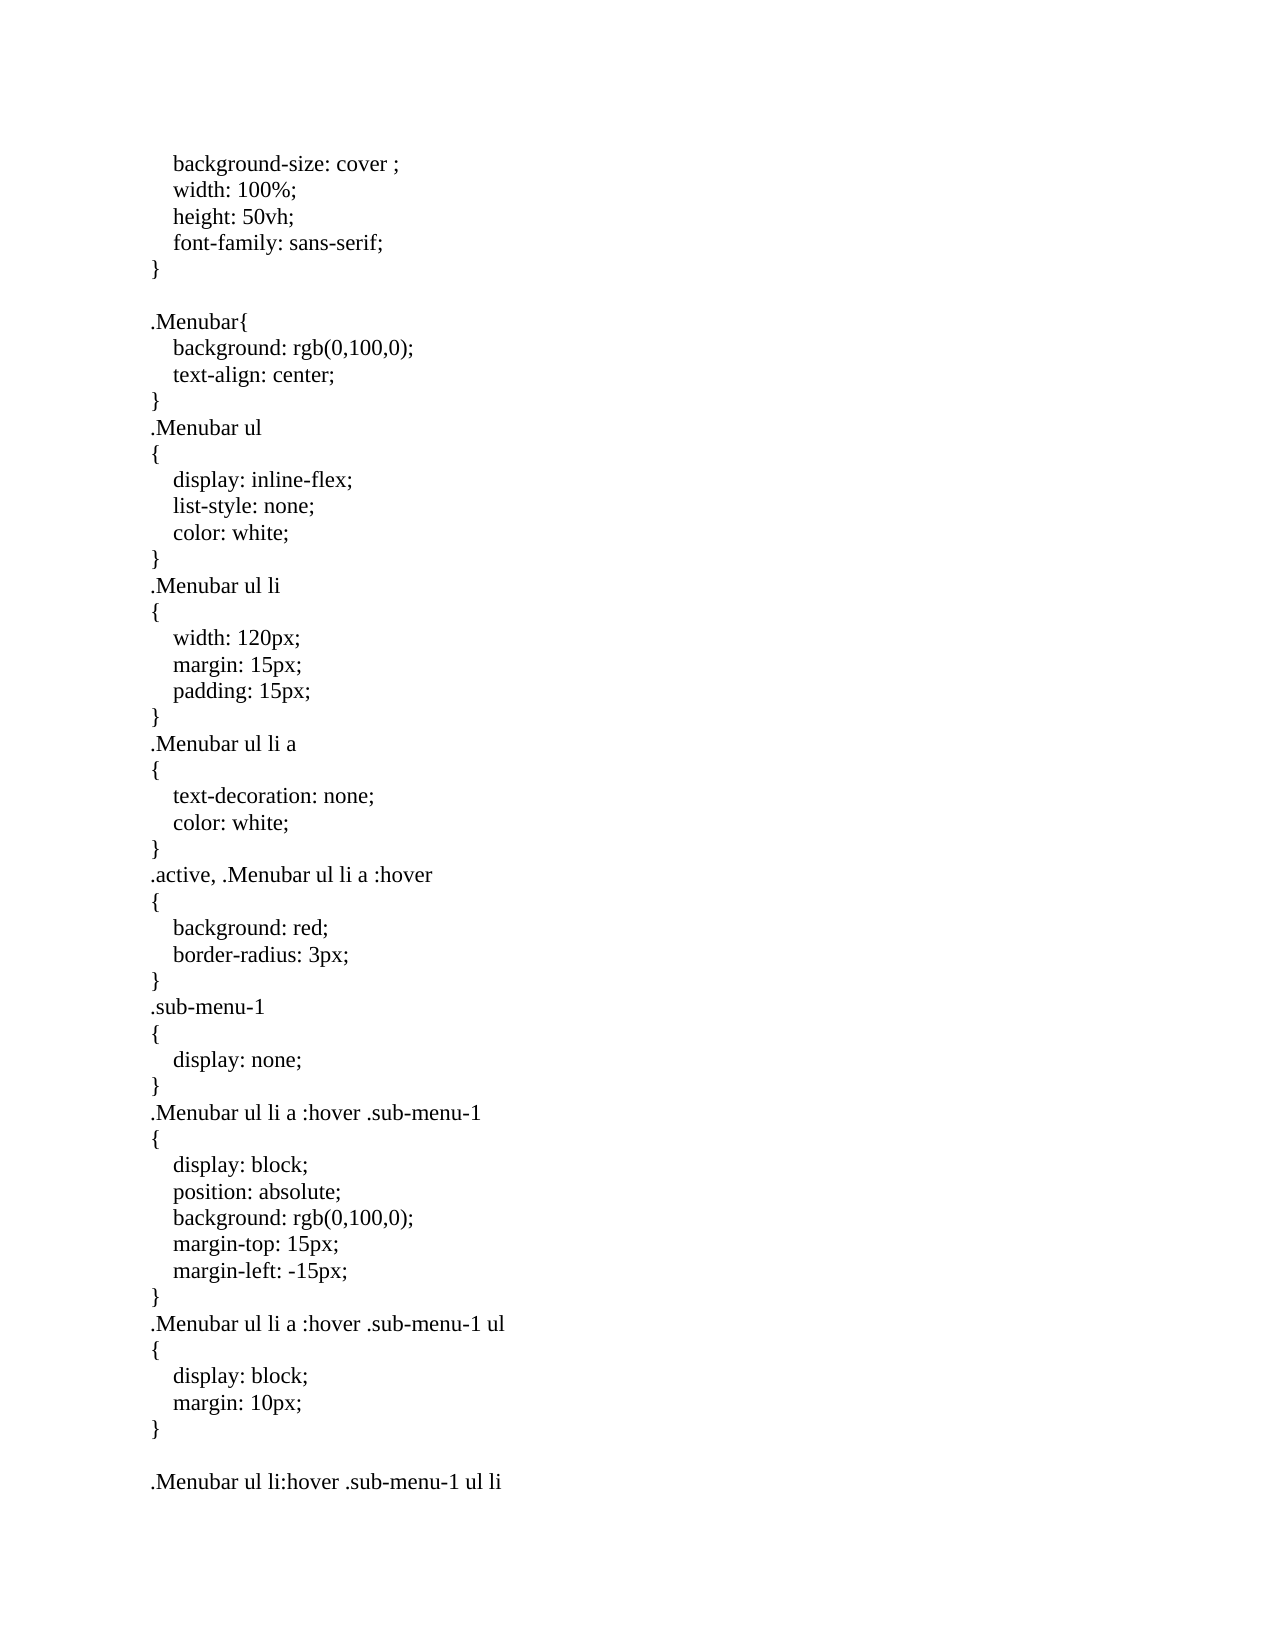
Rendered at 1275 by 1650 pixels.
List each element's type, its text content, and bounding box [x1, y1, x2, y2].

text .Menubar ul li a [150, 730, 1125, 756]
text text-align: center; [150, 361, 1125, 387]
text margin-top: 15px; [150, 1231, 1125, 1257]
text color: white; [150, 809, 1125, 835]
text { [150, 440, 1125, 466]
text { [150, 598, 1125, 624]
text width: 120px; [150, 624, 1125, 651]
text padding: 15px; [150, 677, 1125, 703]
text .Menubar{ [150, 308, 1125, 334]
text display: block; [150, 1151, 1125, 1178]
text position: absolute; [150, 1178, 1125, 1204]
text } [150, 387, 1125, 413]
text background: red; [150, 914, 1125, 941]
text color: white; [150, 519, 1125, 545]
text .Menubar ul li a :hover .sub-menu-1 ul [150, 1309, 1125, 1336]
text .Menubar ul li [150, 572, 1125, 598]
text margin: 10px; [150, 1389, 1125, 1415]
text background: rgb(0,100,0); [150, 1204, 1125, 1231]
text list-style: none; [150, 493, 1125, 519]
text { [150, 756, 1125, 782]
text .Menubar ul li a :hover .sub-menu-1 [150, 1099, 1125, 1125]
text width: 100%; [150, 176, 1125, 203]
text } [150, 1072, 1125, 1099]
text .sub-menu-1 [150, 993, 1125, 1020]
text .Menubar ul [150, 413, 1125, 440]
text { [150, 888, 1125, 914]
text } [150, 835, 1125, 862]
text height: 50vh; [150, 203, 1125, 229]
text display: block; [150, 1362, 1125, 1389]
text } [150, 1283, 1125, 1309]
text background: rgb(0,100,0); [150, 334, 1125, 361]
text font-family: sans-serif; [150, 229, 1125, 255]
text border-radius: 3px; [150, 941, 1125, 967]
text .Menubar ul li:hover .sub-menu-1 ul li [150, 1468, 1125, 1494]
text } [150, 255, 1125, 282]
text { [150, 1336, 1125, 1362]
text { [150, 1125, 1125, 1151]
text } [150, 967, 1125, 993]
text background-size: cover ; [150, 150, 1125, 176]
text margin: 15px; [150, 651, 1125, 677]
text text-decoration: none; [150, 782, 1125, 809]
text { [150, 1020, 1125, 1046]
text } [150, 545, 1125, 572]
text margin-left: -15px; [150, 1257, 1125, 1283]
text display: none; [150, 1046, 1125, 1072]
text .active, .Menubar ul li a :hover [150, 862, 1125, 888]
text } [150, 703, 1125, 730]
text display: inline-flex; [150, 466, 1125, 493]
text } [150, 1415, 1125, 1441]
